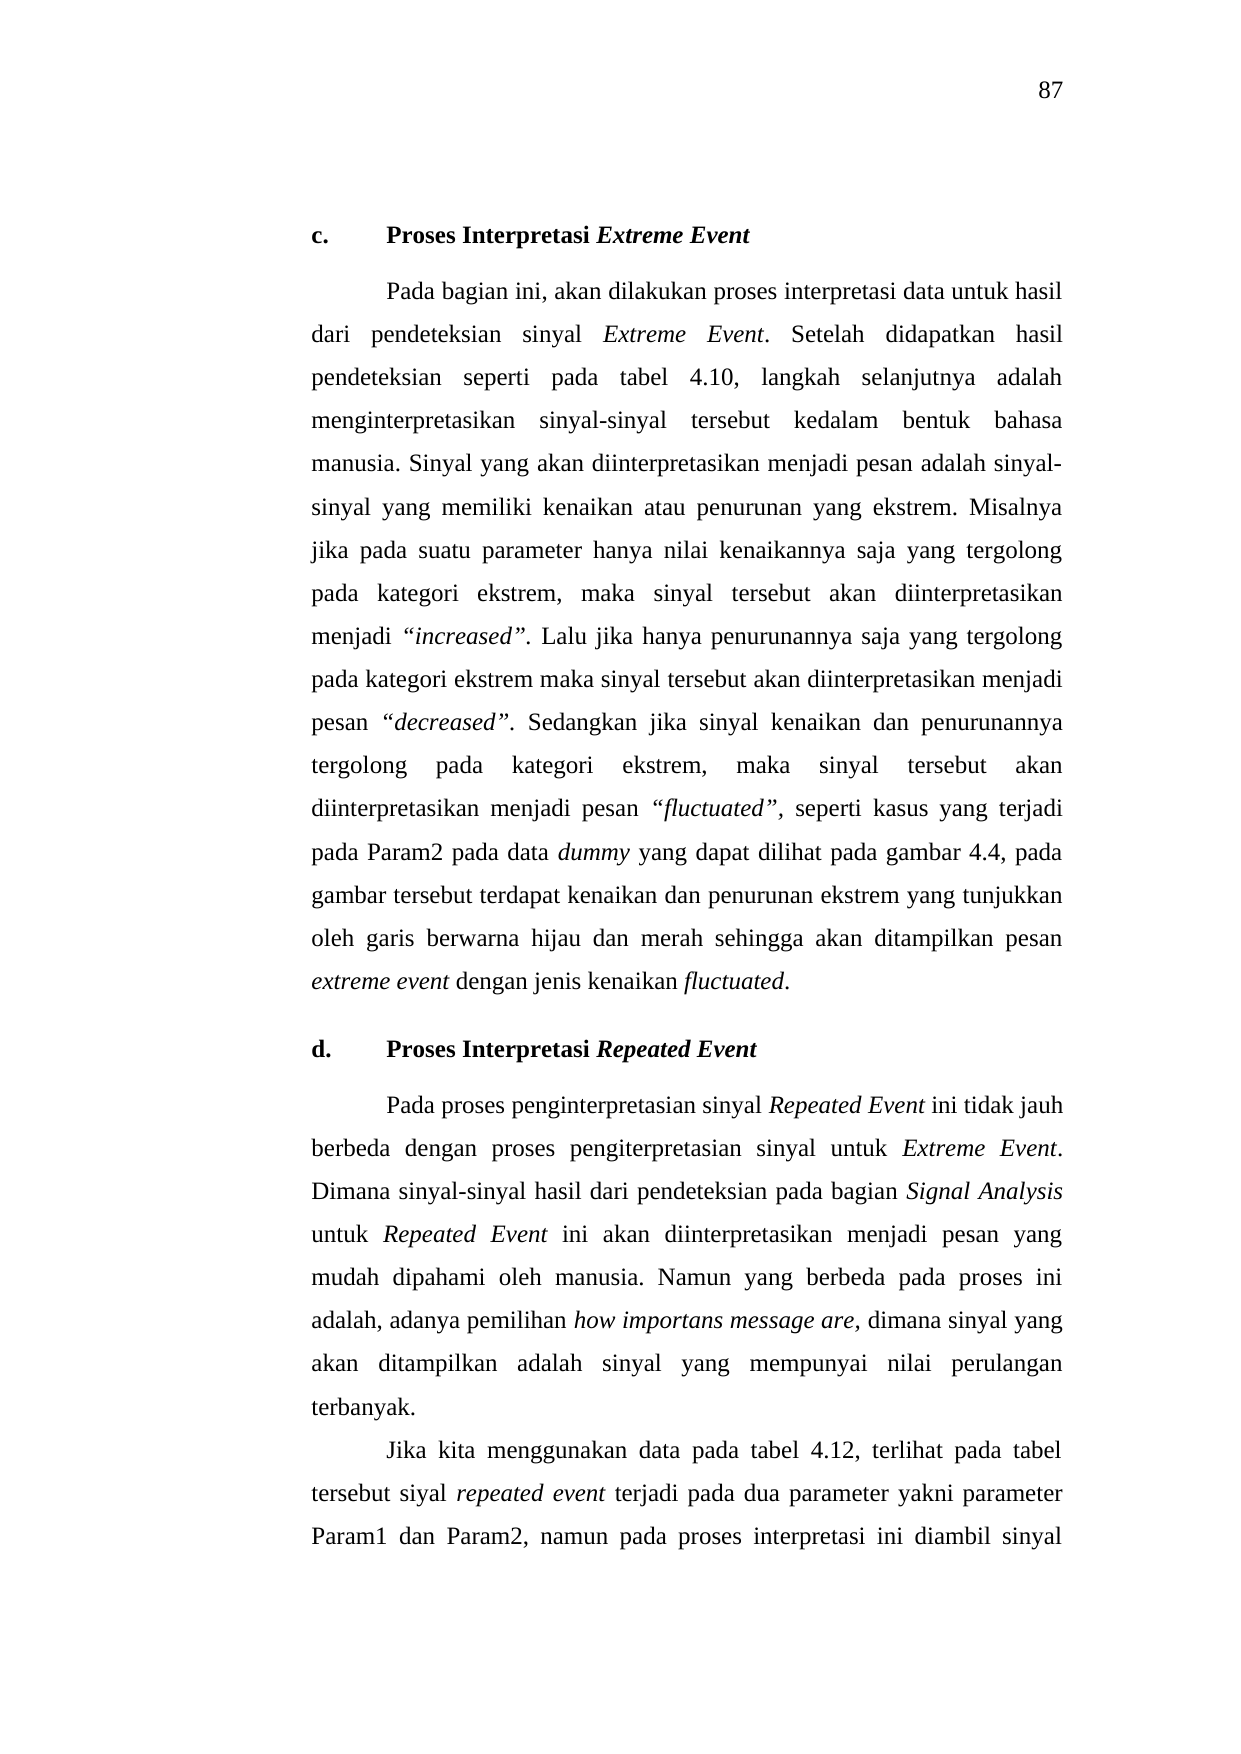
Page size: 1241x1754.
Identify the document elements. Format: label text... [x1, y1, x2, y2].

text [311, 1435, 1063, 1550]
list Proses Interpretasi Extreme Event [274, 220, 1063, 249]
text Pada bagian ini, akan dilakukan proses interpretasi data untuk hasil dari pendeteksian sinyal Extreme Event. Setelah didapatkan hasil pendeteksian seperti pada tabel 4.10, langkah selanjutnya adalah menginterpretasikan sinyal-sinyal tersebut kedalam bentuk bahasa manusia. Sinyal yang akan diinterpretasikan menjadi pesan adalah sinyal-sinyal yang memiliki kenaikan atau penurunan yang ekstrem. Misalnya jika pada suatu parameter hanya nilai kenaikannya saja yang tergolong pada kategori ekstrem, maka sinyal tersebut akan diinterpretasikan menjadi “increased”. Lalu jika hanya penurunannya saja yang tergolong pada kategori ekstrem maka sinyal tersebut akan diinterpretasikan menjadi pesan “decreased”. Sedangkan jika sinyal kenaikan dan penurunannya tergolong pada kategori ekstrem, maka sinyal tersebut akan diinterpretasikan menjadi pesan “fluctuated”, seperti kasus yang terjadi pada Param2 pada data dummy yang dapat dilihat pada gambar 4.4, pada gambar tersebut terdapat kenaikan dan penurunan ekstrem yang tunjukkan oleh garis berwarna hijau dan merah sehingga akan ditampilkan pesan extreme event dengan jenis kenaikan fluctuated. [311, 276, 1063, 995]
text Pada proses penginterpretasian sinyal Repeated Event ini tidak jauh berbeda dengan proses pengiterpretasian sinyal untuk Extreme Event. Dimana sinyal-sinyal hasil dari pendeteksian pada bagian Signal Analysis untuk Repeated Event ini akan diinterpretasikan menjadi pesan yang mudah dipahami oleh manusia. Namun yang berbeda pada proses ini adalah, adanya pemilihan how importans message are, dimana sinyal yang akan ditampilkan adalah sinyal yang mempunyai nilai perulangan terbanyak. [311, 1090, 1063, 1420]
list Proses Interpretasi Repeated Event [274, 1034, 1063, 1063]
